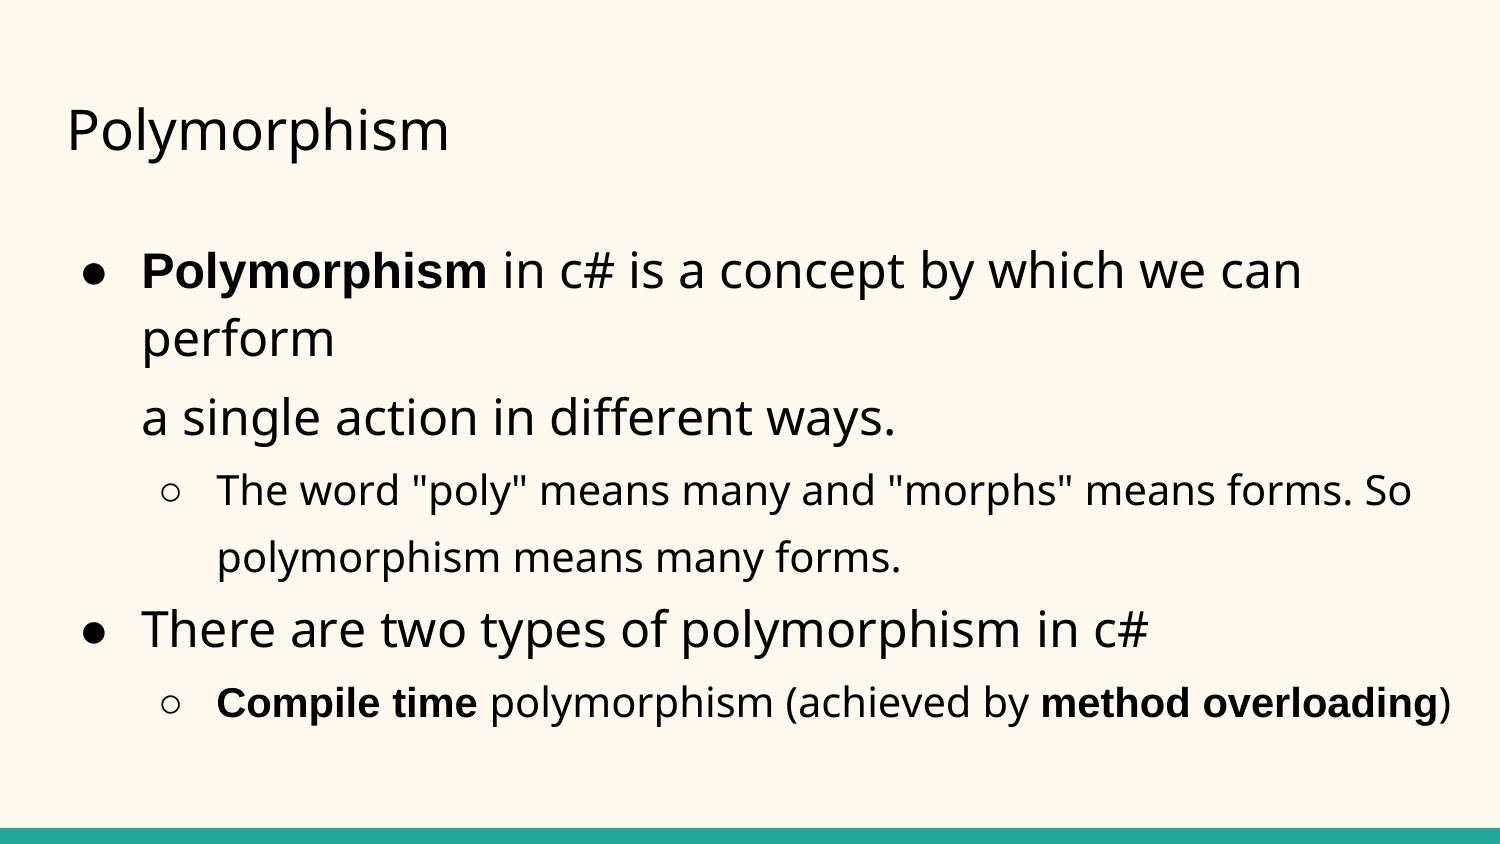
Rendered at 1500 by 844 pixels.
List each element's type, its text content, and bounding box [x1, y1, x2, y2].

subtitle Polymorphism [66, 90, 1500, 166]
text a single action in different ways. [141, 382, 1500, 450]
list The word "poly" means many and "morphs" means forms. So [158, 461, 1500, 518]
list Compile time polymorphism (achieved by method overloading) [158, 673, 1500, 730]
list There are two types of polymorphism in c# [78, 594, 1500, 663]
list Polymorphism in c# is a concept by which we can perform [78, 235, 1500, 371]
text polymorphism means many forms. [216, 527, 1500, 584]
